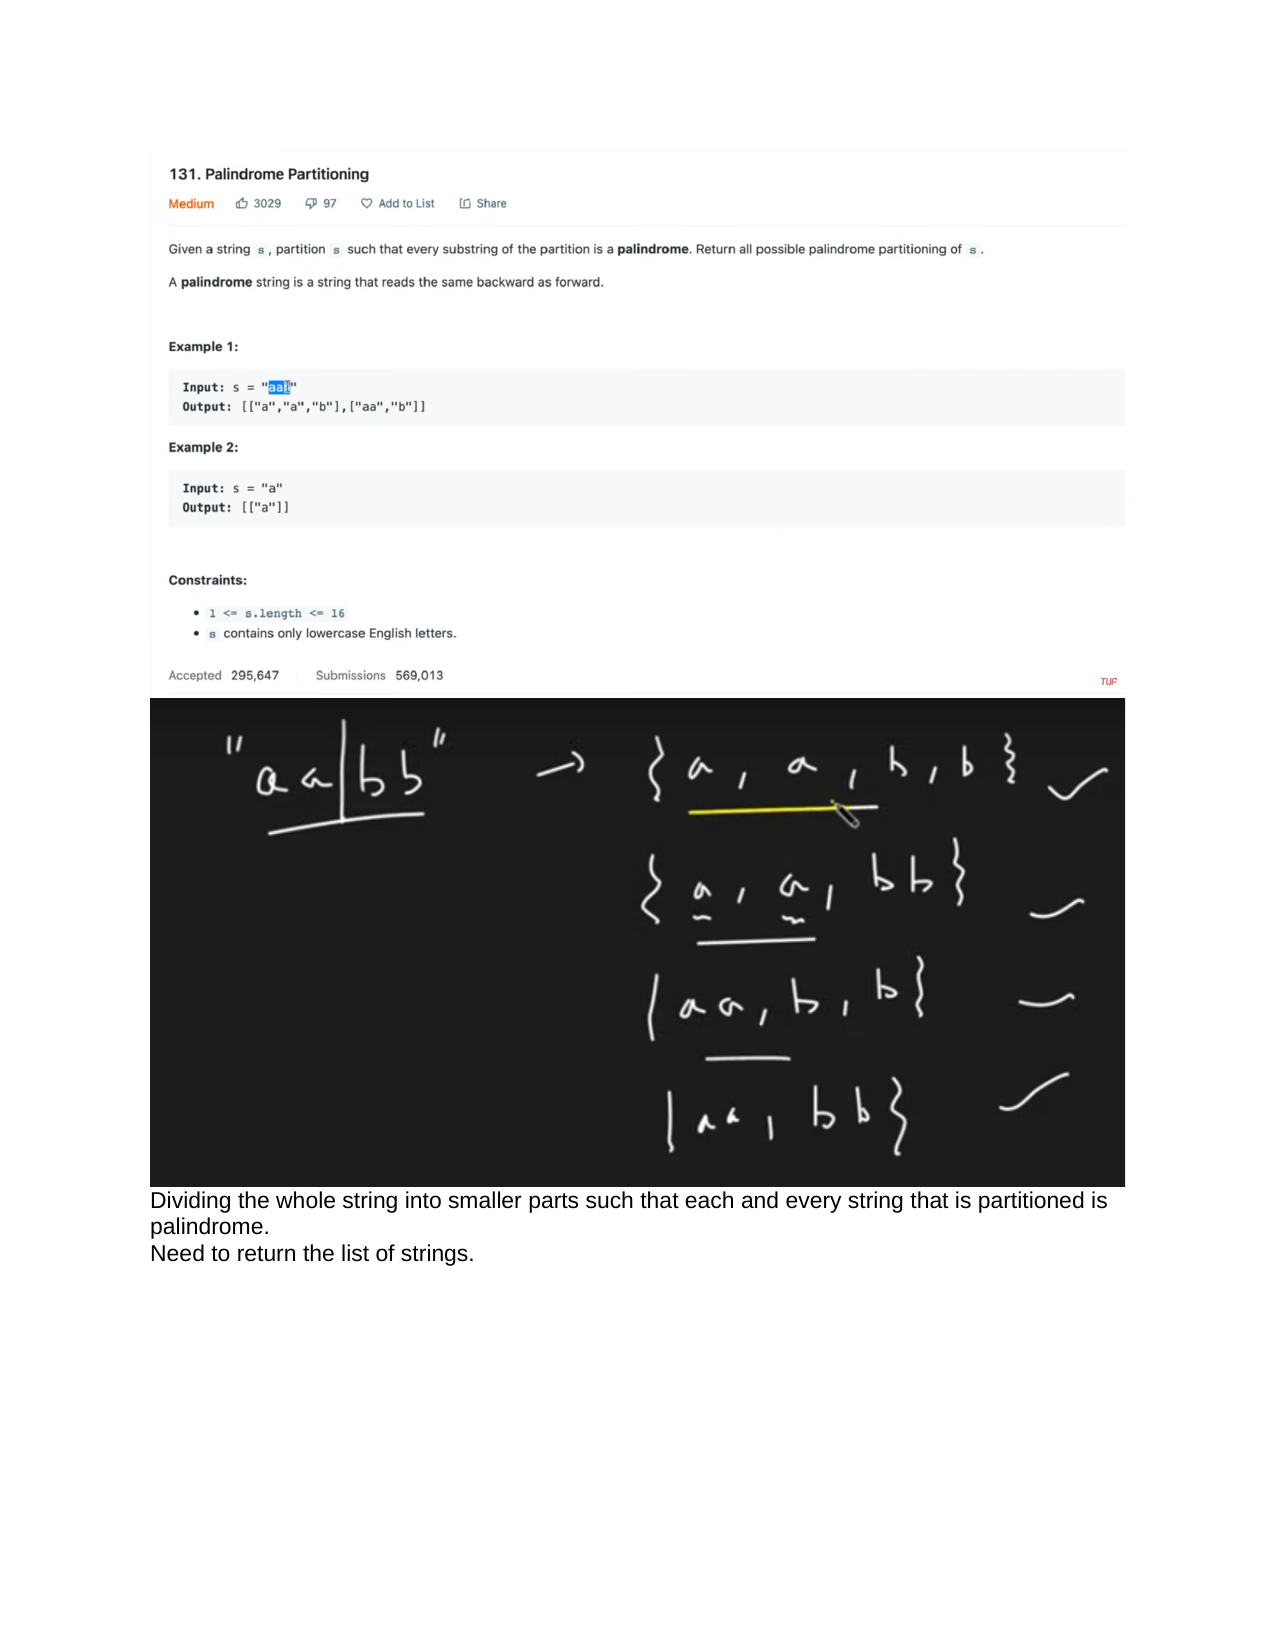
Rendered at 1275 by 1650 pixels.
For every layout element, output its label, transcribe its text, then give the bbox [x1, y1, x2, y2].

text Dividing the whole string into smaller parts such that each and every string that is partitioned is palindrome. [150, 1187, 1125, 1240]
text Need to return the list of strings. [150, 1240, 1125, 1266]
picture [150, 150, 1125, 1187]
